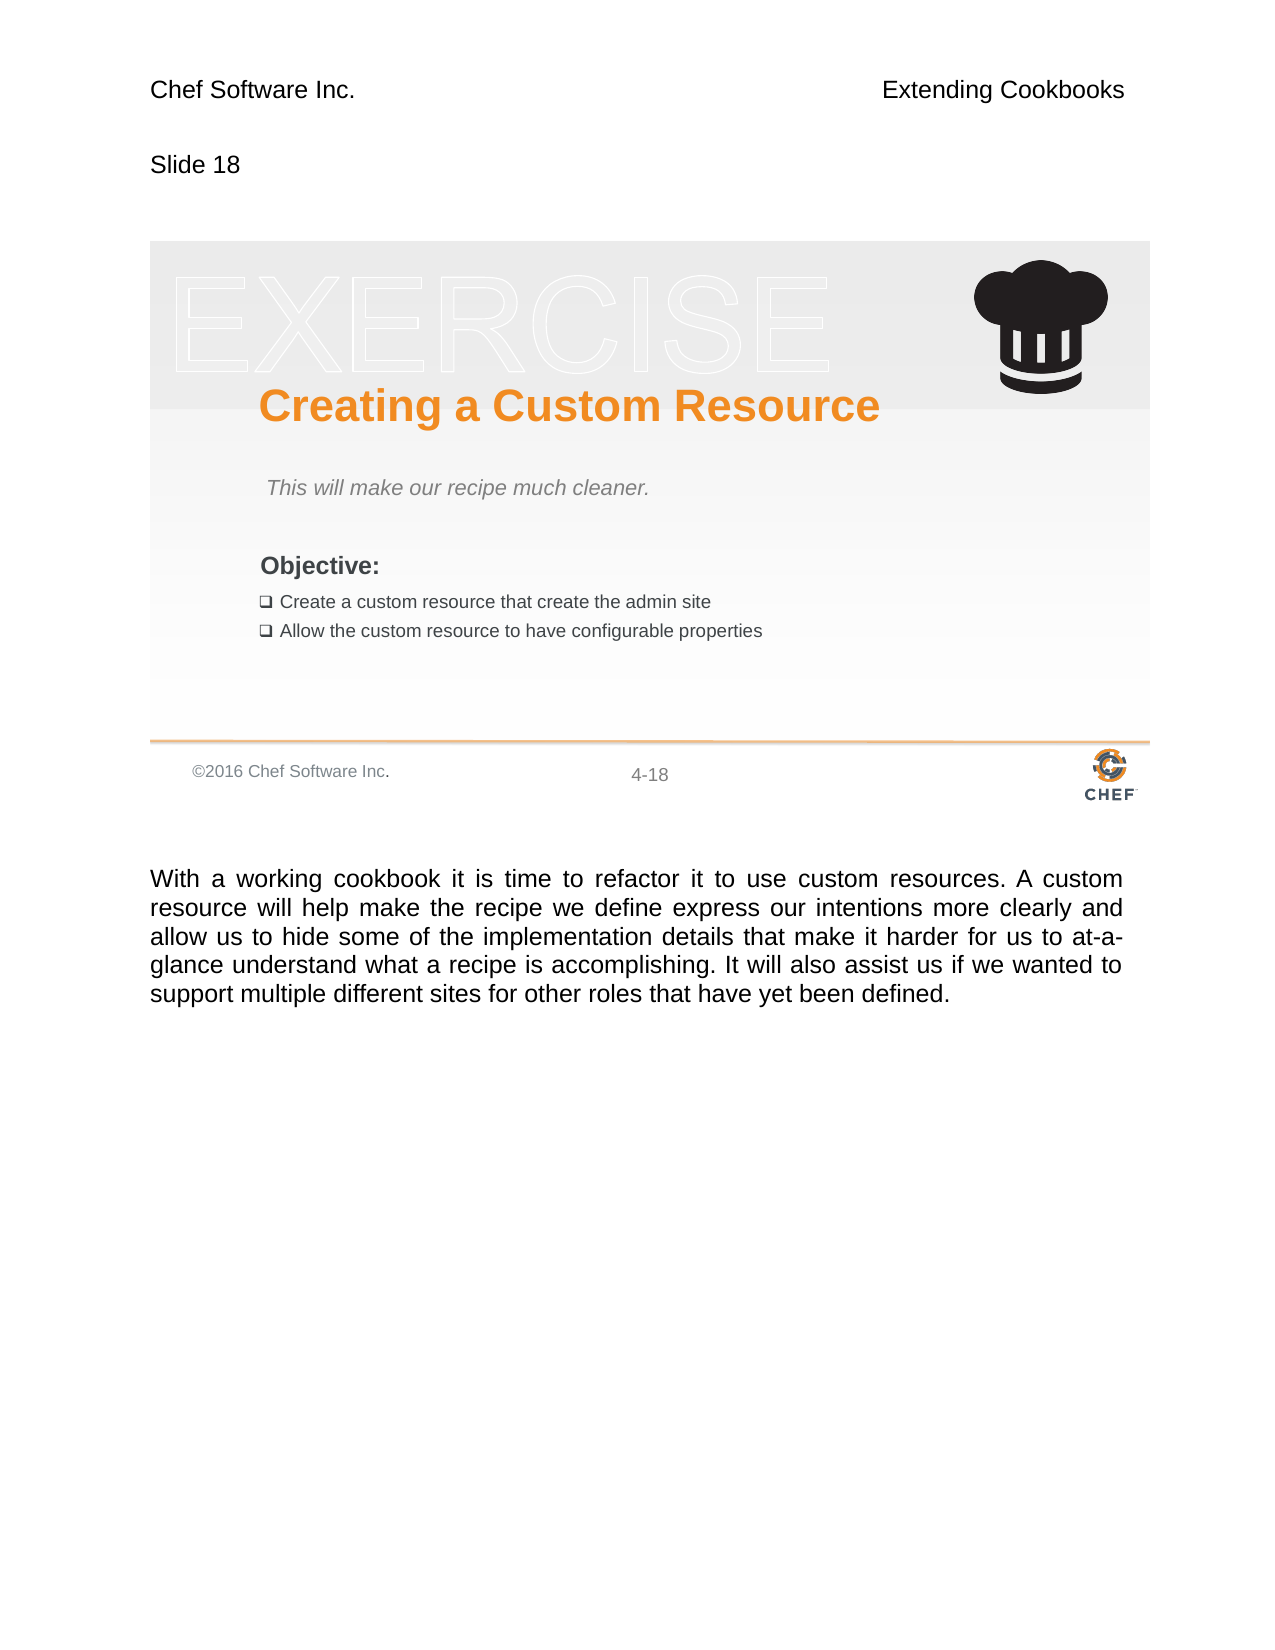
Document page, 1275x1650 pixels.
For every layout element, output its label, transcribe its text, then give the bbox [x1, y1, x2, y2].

text Slide 18 [150, 150, 1125, 179]
text With a working cookbook it is time to refactor it to use custom resources. A custom resource will help make the recipe we define express our intentions more clearly and allow us to hide some of the implementation details that make it harder for us to at-a-glance understand what a recipe is accomplishing. It will also assist us if we wanted to support multiple different sites for other roles that have yet been defined. [150, 864, 1125, 1008]
